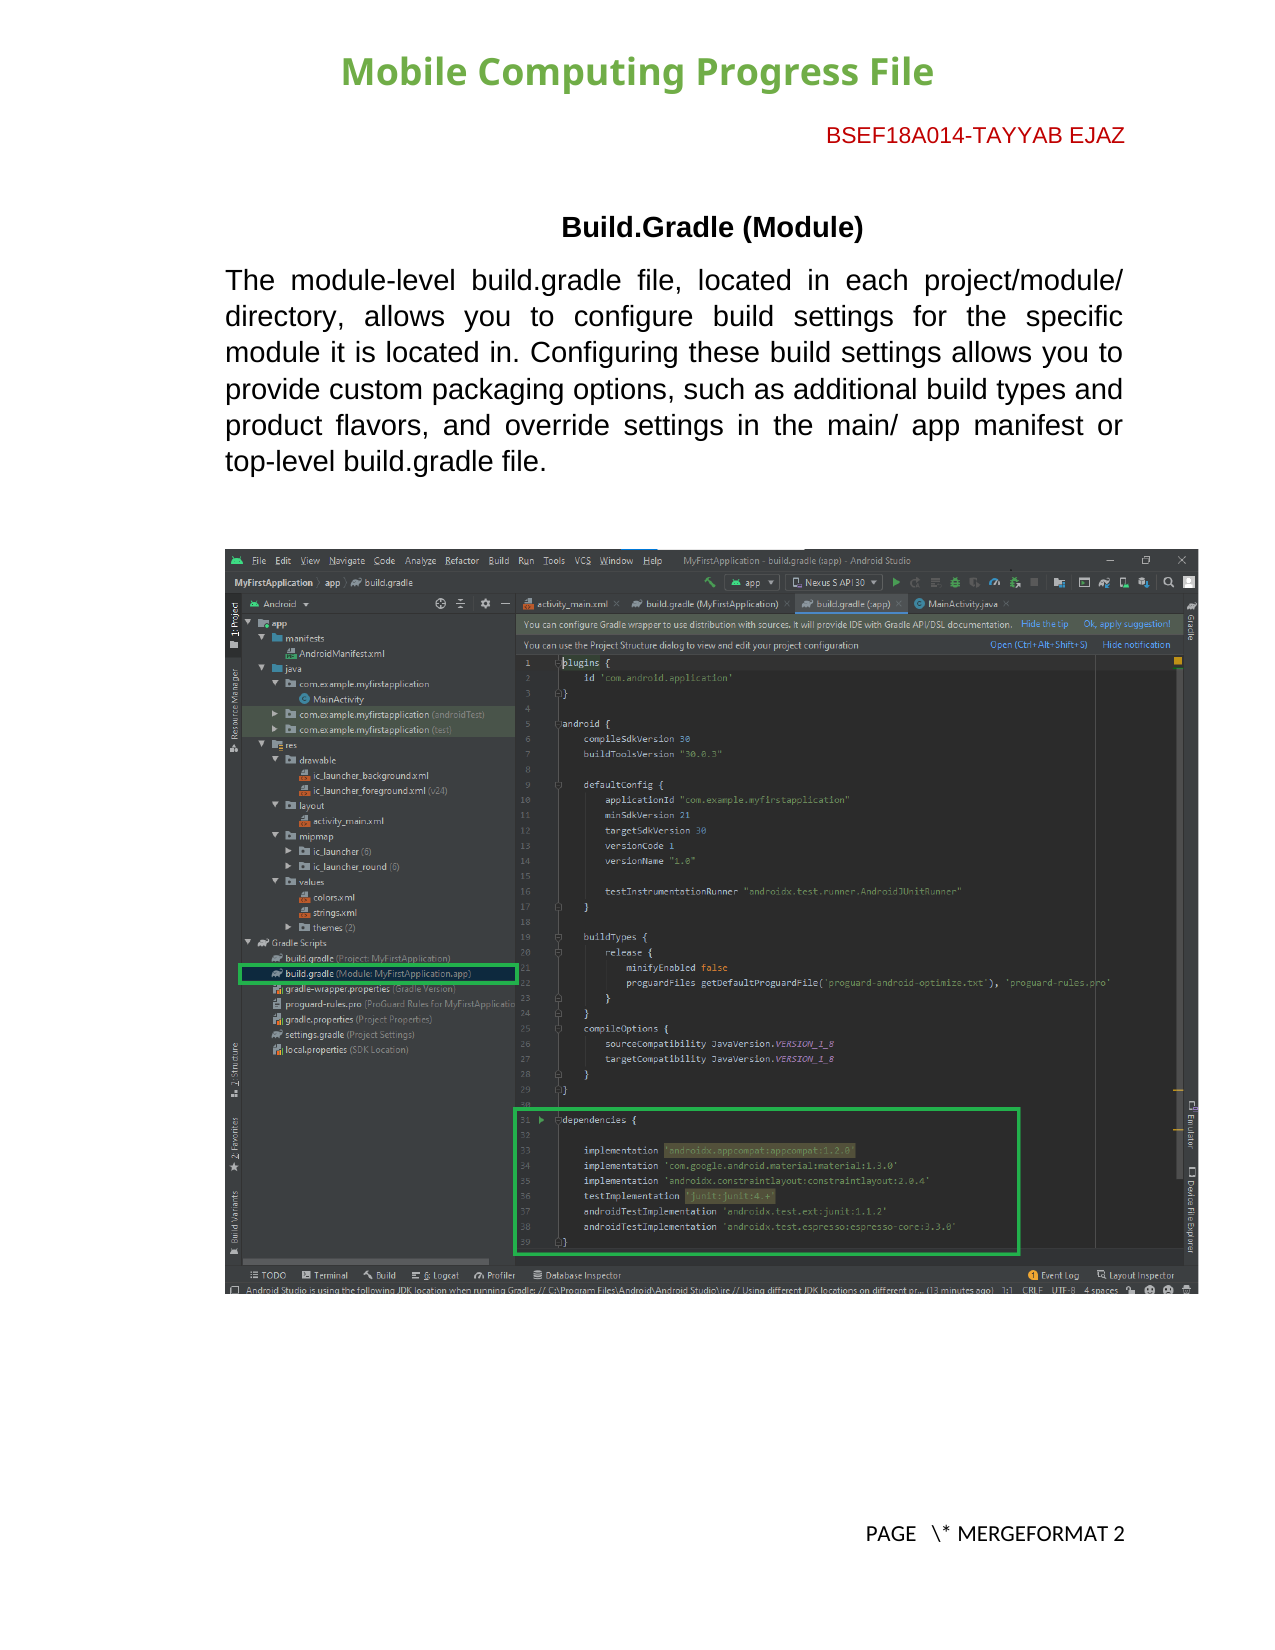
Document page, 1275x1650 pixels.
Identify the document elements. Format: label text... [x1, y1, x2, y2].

list Build.Gradle (Module) [300, 210, 1125, 244]
text The module-level build.gradle file, located in each project/module/ directory, allows you to configure build settings for the specific module it is located in. Configuring these build settings allows you to provide custom packaging options, such as additional build types and product flavors, and override settings in the main/ app manifest or top-level build.gradle file. [225, 263, 1125, 477]
picture [225, 549, 1199, 1294]
